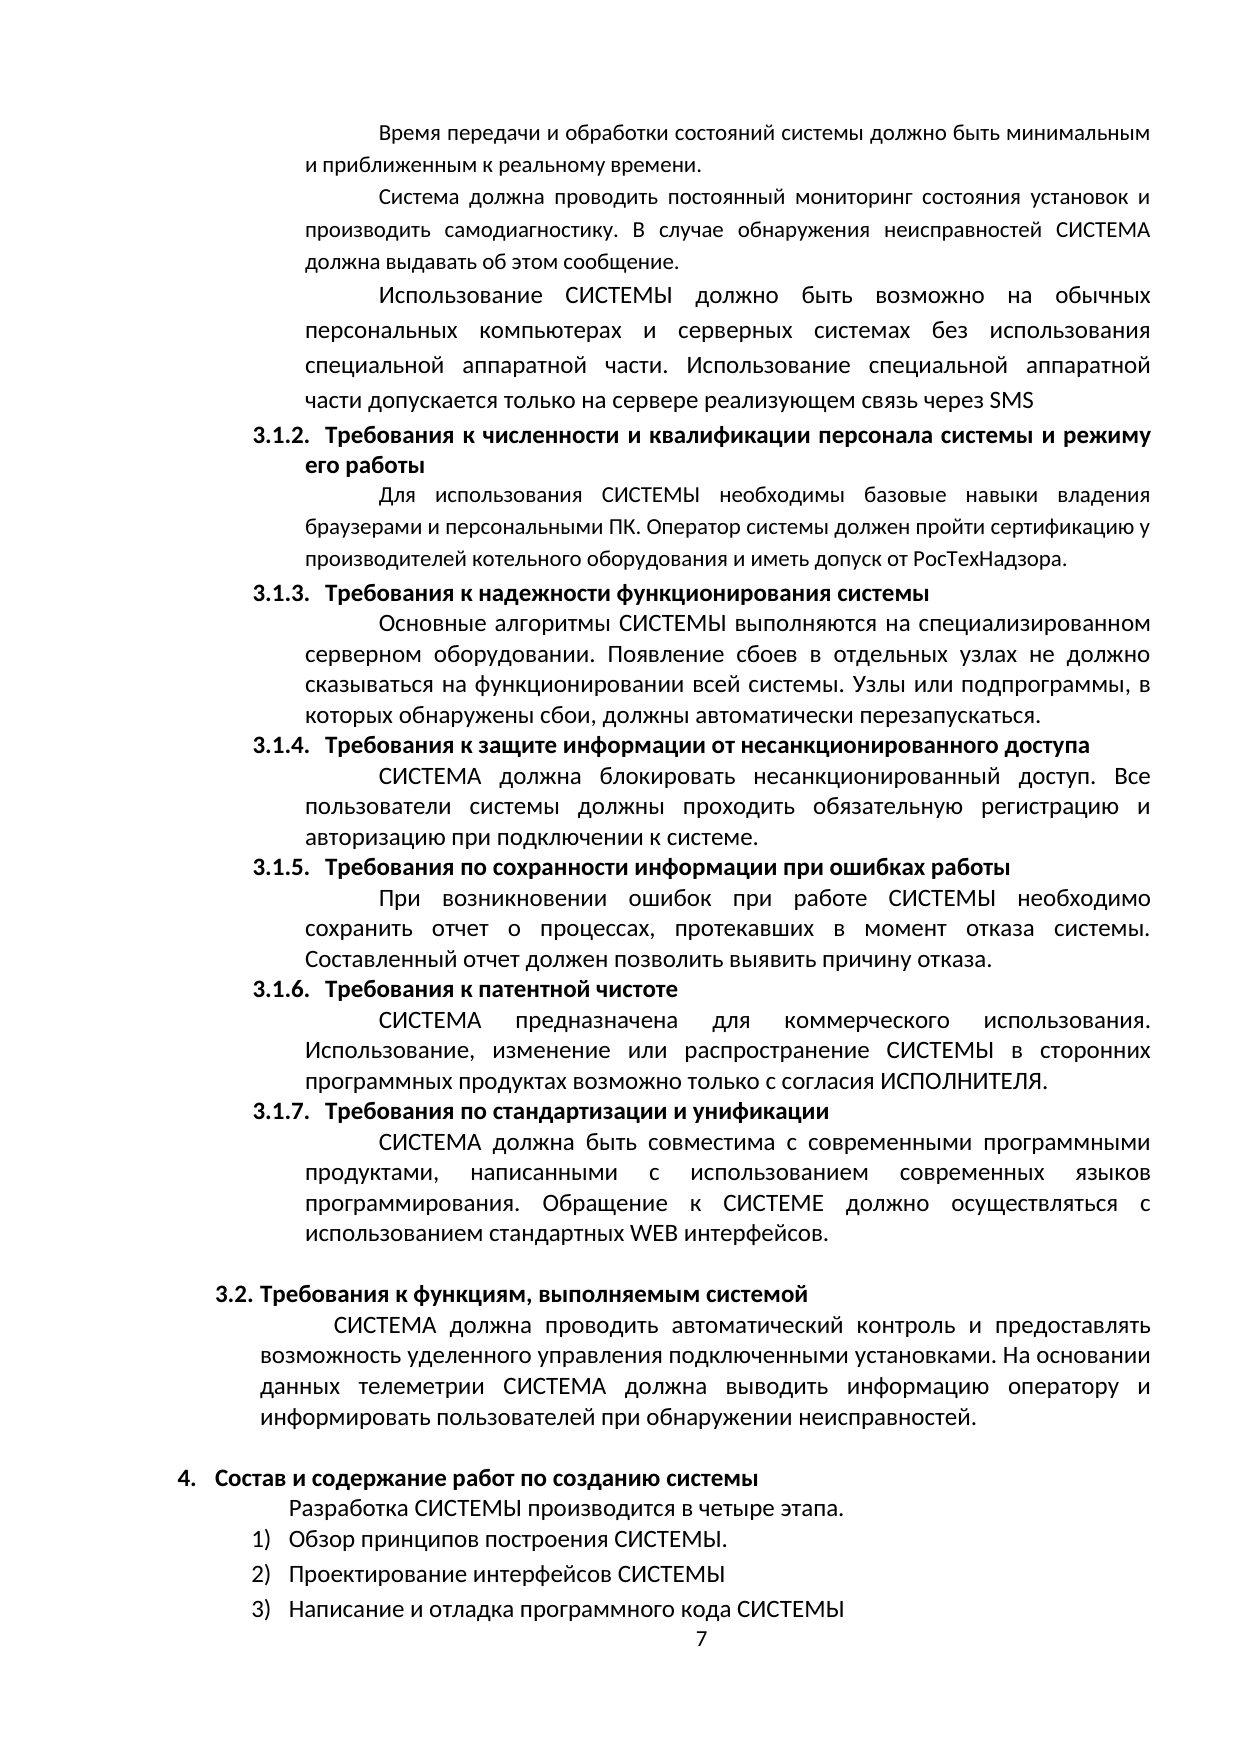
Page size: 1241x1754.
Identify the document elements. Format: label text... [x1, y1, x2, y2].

list Основные алгоритмы СИСТЕМЫ выполняются на специализированном серверном оборудовании. Появление сбоев в отдельных узлах не должно сказываться на функционировании всей системы. Узлы или подпрограммы, в которых обнаружены сбои, должны автоматически перезапускаться. [305, 607, 1152, 729]
list Требования к функциям, выполняемым системой [215, 1279, 1152, 1309]
list Требования к надежности функционирования системы [252, 577, 1152, 607]
list Состав и содержание работ по созданию системы [177, 1462, 1152, 1492]
list Обзор принципов построения СИСТЕМЫ. [251, 1523, 1152, 1553]
list Требования по сохранности информации при ошибках работы [252, 851, 1152, 882]
list СИСТЕМА должна блокировать несанкционированный доступ. Все пользователи системы должны проходить обязательную регистрацию и авторизацию при подключении к системе. [305, 760, 1152, 851]
list Требования к численности и квалификации персонала системы и режиму его работы [252, 419, 1152, 480]
list Требования к защите информации от несанкционированного доступа [252, 729, 1152, 760]
list Требования по стандартизации и унификации [252, 1096, 1152, 1126]
list СИСТЕМА предназначена для коммерческого использования. Использование, изменение или распространение СИСТЕМЫ в сторонних программных продуктах возможно только с согласия ИСПОЛНИТЕЛЯ. [305, 1004, 1152, 1096]
list Разработка СИСТЕМЫ производится в четыре этапа. [215, 1492, 1152, 1523]
list При возникновении ошибок при работе СИСТЕМЫ необходимо сохранить отчет о процессах, протекавших в момент отказа системы. Составленный отчет должен позволить выявить причину отказа. [305, 882, 1152, 973]
list Время передачи и обработки состояний системы должно быть минимальным и приближенным к реальному времени. [305, 118, 1152, 178]
list Проектирование интерфейсов СИСТЕМЫ [251, 1558, 1152, 1588]
list Использование СИСТЕМЫ должно быть возможно на обычных персональных компьютерах и серверных системах без использования специальной аппаратной части. Использование специальной аппаратной части допускается только на сервере реализующем связь через SMS [305, 279, 1152, 414]
list СИСТЕМА должна проводить автоматический контроль и предоставлять возможность уделенного управления подключенными установками. На основании данных телеметрии СИСТЕМА должна выводить информацию оператору и информировать пользователей при обнаружении неисправностей. [260, 1309, 1152, 1431]
list Требования к патентной чистоте [252, 973, 1152, 1004]
list Для использования СИСТЕМЫ необходимы базовые навыки владения браузерами и персональными ПК. Оператор системы должен пройти сертификацию у производителей котельного оборудования и иметь допуск от РосТехНадзора. [305, 480, 1152, 572]
list Система должна проводить постоянный мониторинг состояния установок и производить самодиагностику. В случае обнаружения неисправностей СИСТЕМА должна выдавать об этом сообщение. [305, 182, 1152, 275]
list Написание и отладка программного кода СИСТЕМЫ [251, 1593, 1152, 1623]
list СИСТЕМА должна быть совместима с современными программными продуктами, написанными с использованием современных языков программирования. Обращение к СИСТЕМЕ должно осуществляться с использованием стандартных WEB интерфейсов. [305, 1126, 1152, 1248]
